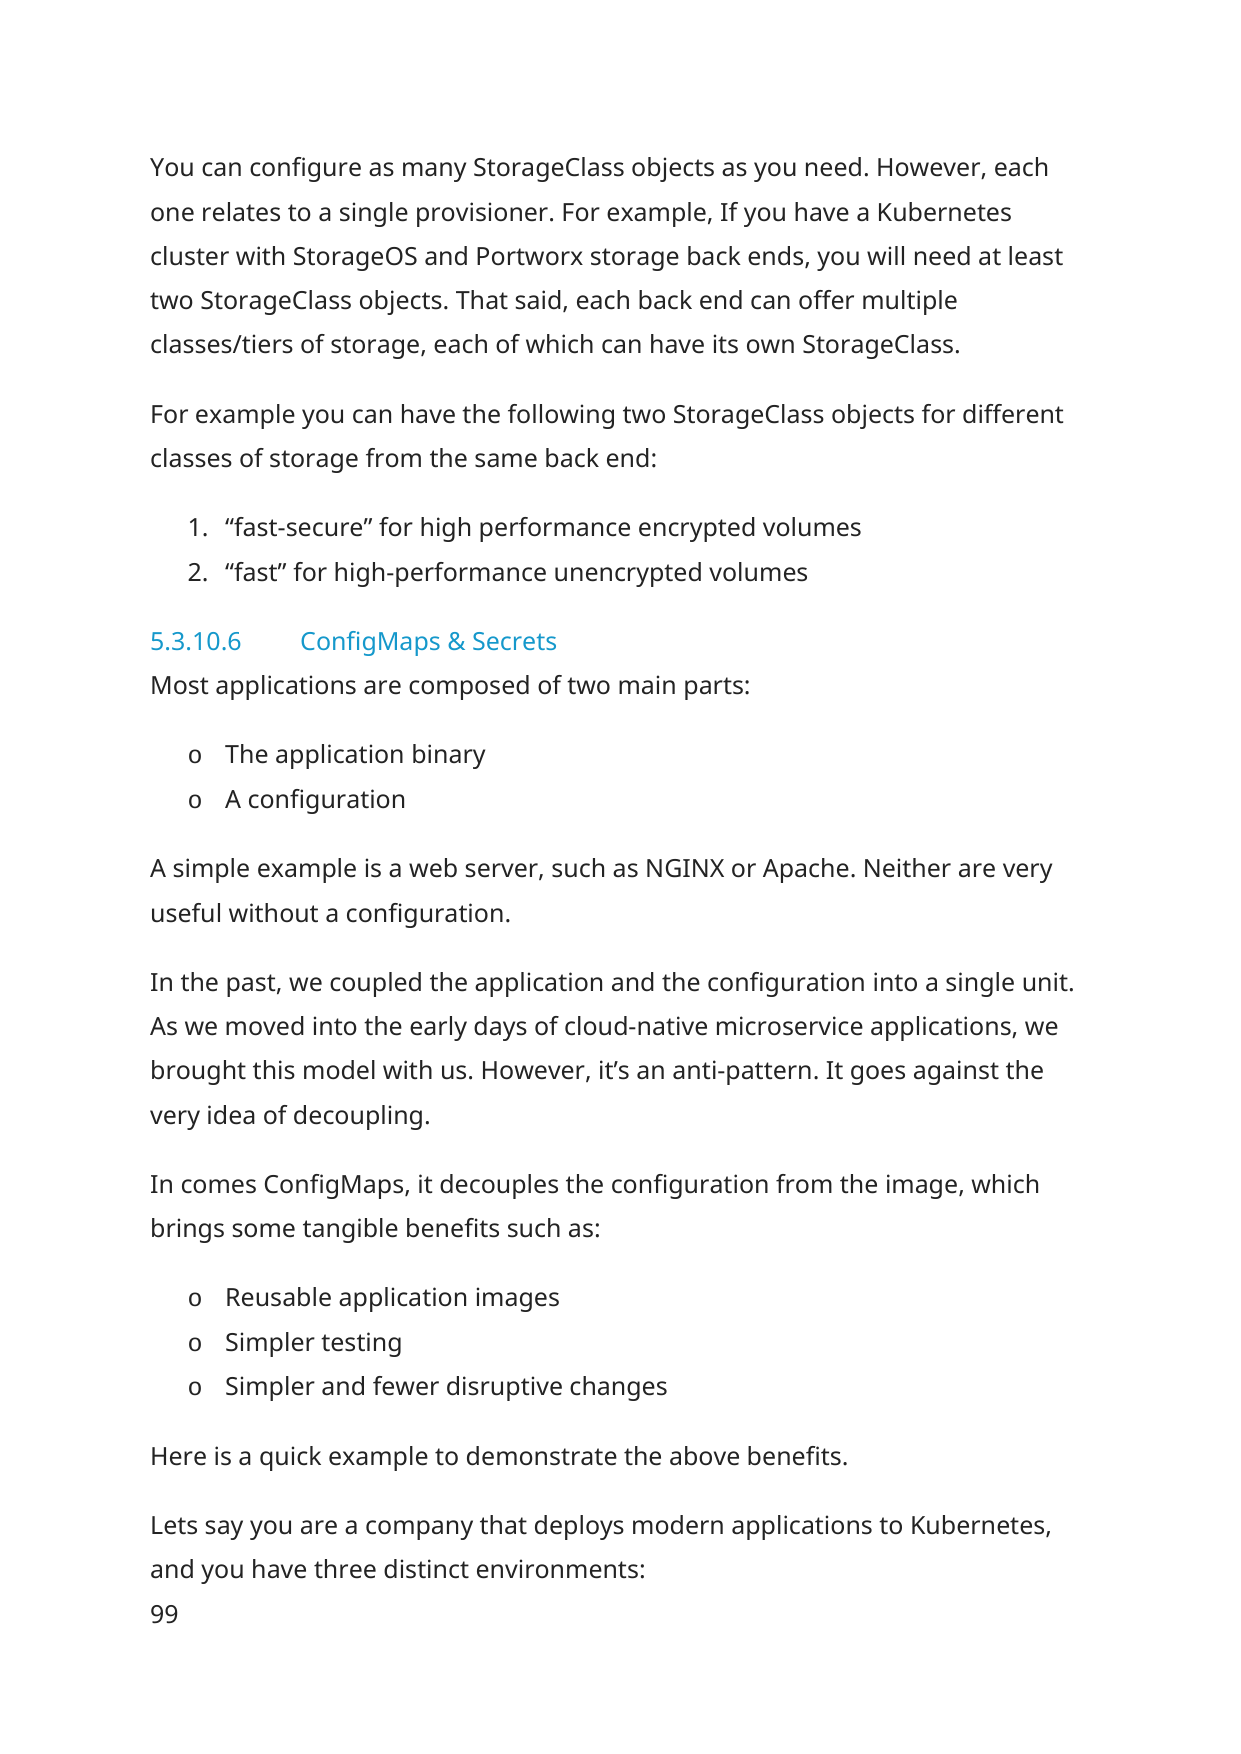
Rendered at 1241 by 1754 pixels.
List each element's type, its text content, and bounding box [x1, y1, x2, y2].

text In comes ConfigMaps, it decouples the configuration from the image, which brings some tangible benefits such as: [150, 1167, 1090, 1245]
text You can configure as many StorageClass objects as you need. However, each one relates to a single provisioner. For example, If you have a Kubernetes cluster with StorageOS and Portworx storage back ends, you will need at least two StorageClass objects. That said, each back end can offer multiple classes/tiers of storage, each of which can have its own StorageClass. [150, 150, 1090, 361]
list Simpler and fewer disruptive changes [187, 1369, 1090, 1403]
text Lets say you are a company that deploys modern applications to Kubernetes, and you have three distinct environments: [150, 1508, 1090, 1586]
text Most applications are composed of two main parts: [150, 668, 1090, 702]
list Simpler testing [187, 1324, 1090, 1359]
text For example you can have the following two StorageClass objects for different classes of storage from the same back end: [150, 396, 1090, 475]
subtitle ConfigMaps & Secrets [150, 623, 1090, 657]
text In the past, we coupled the application and the configuration into a single unit. As we moved into the early days of cloud-native microservice applications, we brought this model with us. However, it’s an anti-pattern. It goes against the very idea of decoupling. [150, 964, 1090, 1131]
list A configuration [187, 781, 1090, 816]
list “fast-secure” for high performance encrypted volumes [187, 510, 1090, 544]
list The application binary [187, 737, 1090, 771]
text Here is a quick example to demonstrate the above benefits. [150, 1438, 1090, 1473]
list “fast” for high-performance unencrypted volumes [187, 554, 1090, 588]
list Reusable application images [187, 1280, 1090, 1314]
text A simple example is a web server, such as NGINX or Apache. Neither are very useful without a configuration. [150, 851, 1090, 929]
